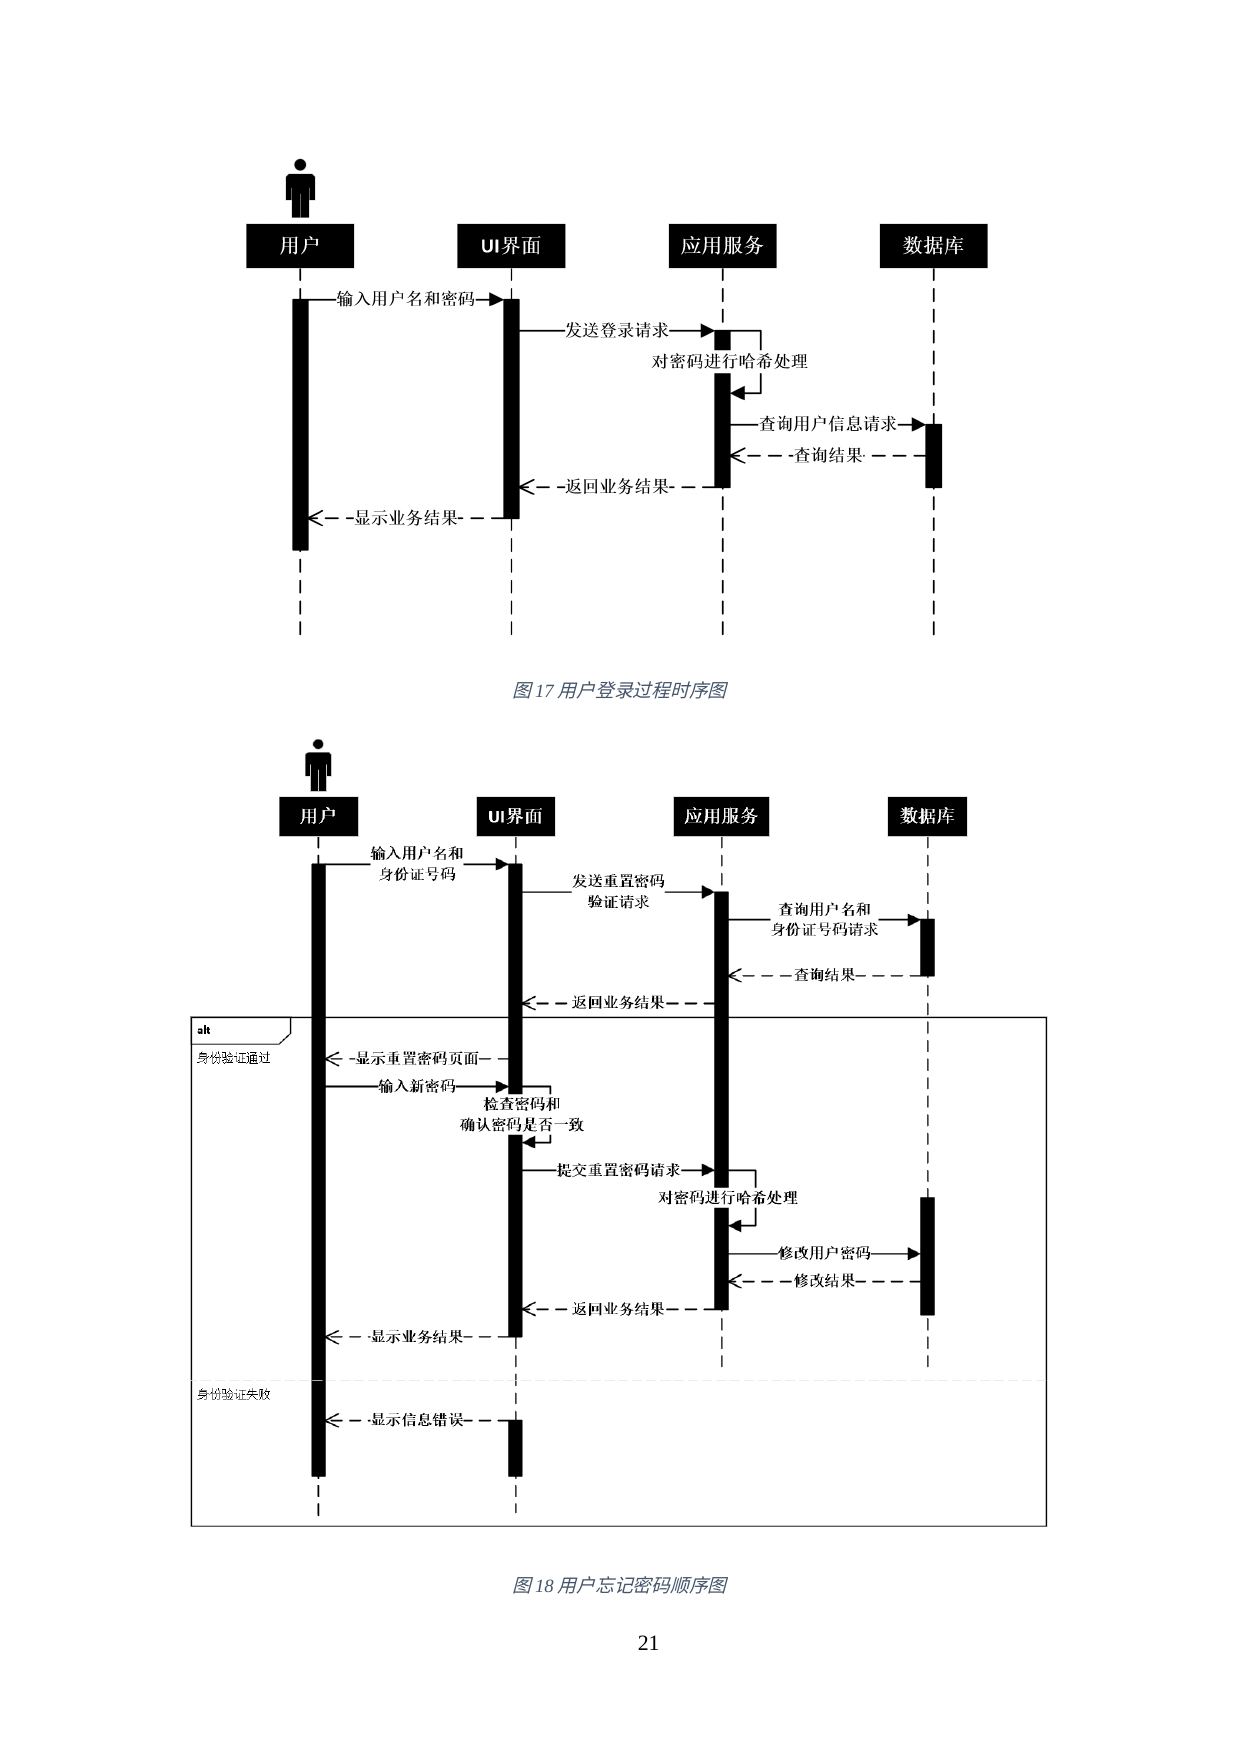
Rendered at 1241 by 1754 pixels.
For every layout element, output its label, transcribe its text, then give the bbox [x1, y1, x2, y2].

text 图 18 用户忘记密码顺序图 [150, 1571, 1090, 1598]
text 图 17 用户登录过程时序图 [150, 675, 1090, 703]
picture [173, 723, 1067, 1546]
picture [239, 150, 1001, 651]
